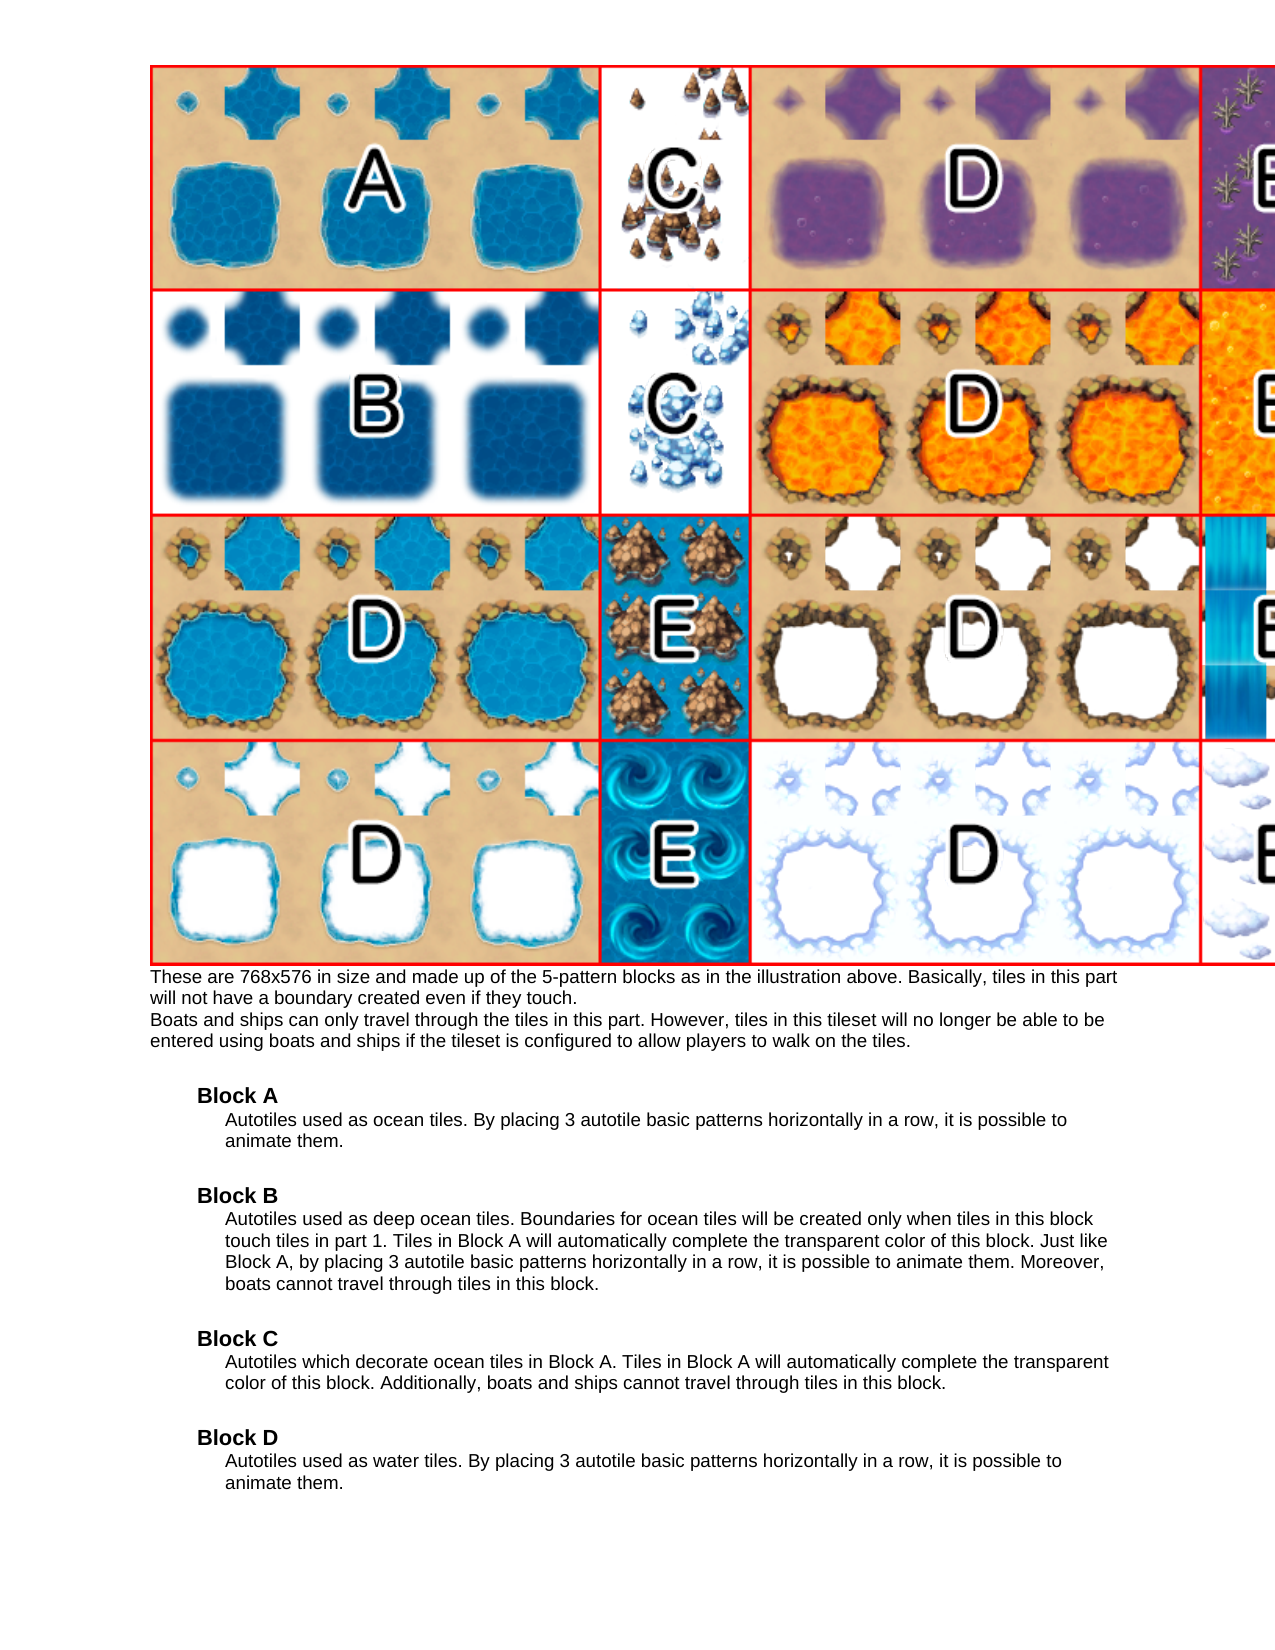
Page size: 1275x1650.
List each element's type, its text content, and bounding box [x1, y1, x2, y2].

text Autotiles used as ocean tiles. By placing 3 autotile basic patterns horizontally in a row, it is possible to animate them. [225, 1108, 1125, 1151]
text Autotiles which decorate ocean tiles in Block A. Tiles in Block A will automatically complete the transparent color of this block. Additionally, boats and ships cannot travel through tiles in this block. [225, 1351, 1125, 1394]
text Block B [197, 1183, 1125, 1208]
picture [150, 65, 1275, 966]
text These are 768x576 in size and made up of the 5-pattern blocks as in the illustration above. Basically, tiles in this part will not have a boundary created even if they touch. Boats and ships can only travel through the tiles in this part. However, tiles in this tileset will no longer be able to be entered using boats and ships if the tileset is configured to allow players to walk on the tiles. [150, 966, 1125, 1052]
text Autotiles used as water tiles. By placing 3 autotile basic patterns horizontally in a row, it is possible to animate them. [225, 1450, 1125, 1493]
text Autotiles used as deep ocean tiles. Boundaries for ocean tiles will be created only when tiles in this block touch tiles in part 1. Tiles in Block A will automatically complete the transparent color of this block. Just like Block A, by placing 3 autotile basic patterns horizontally in a row, it is possible to animate them. Moreover, boats cannot travel through tiles in this block. [225, 1208, 1125, 1294]
text Block C [197, 1325, 1125, 1351]
text Block A [197, 1083, 1125, 1108]
text Block D [197, 1425, 1125, 1450]
